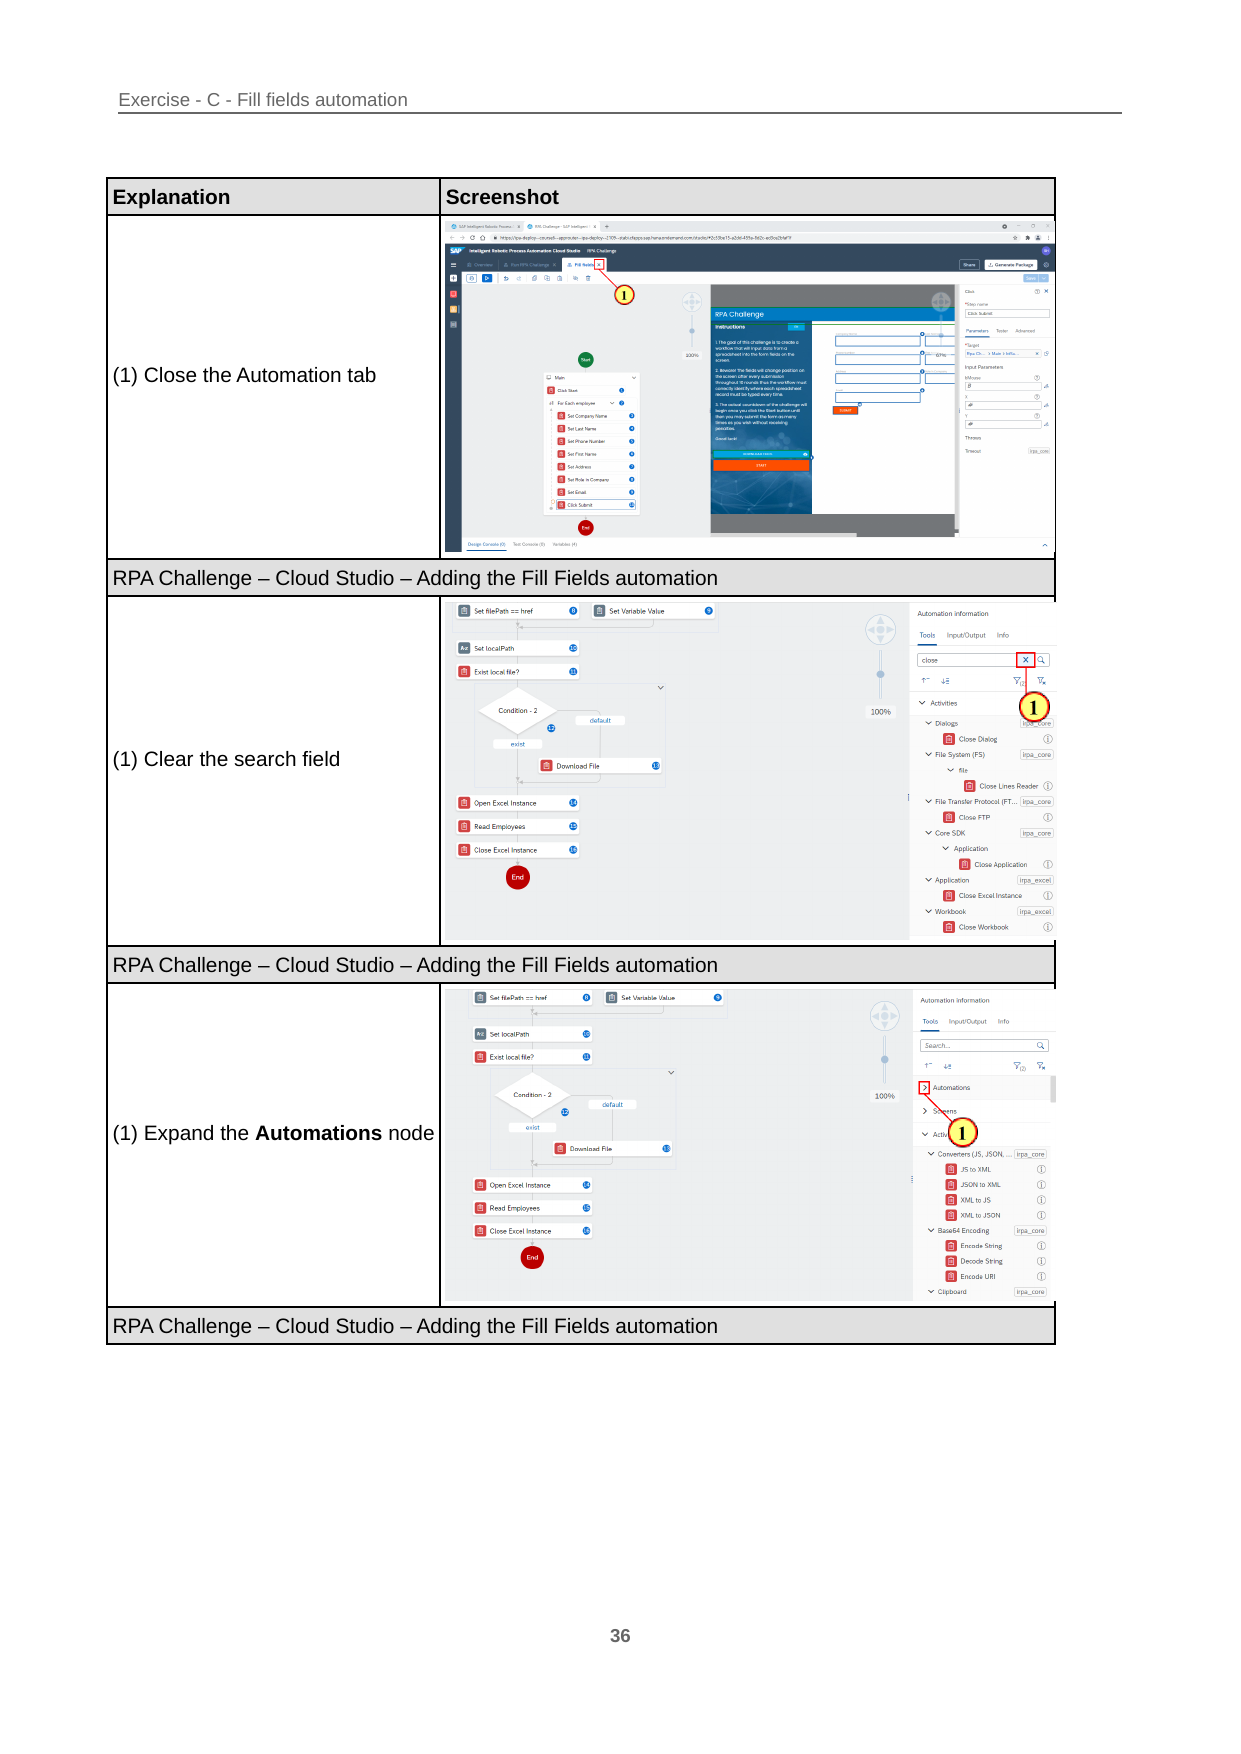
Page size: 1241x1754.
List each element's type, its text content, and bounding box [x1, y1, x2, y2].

table_cell RPA Challenge – Cloud Studio – Adding the Fill Fields automation [108, 947, 1054, 982]
picture [445, 221, 1055, 552]
table_cell [441, 216, 1054, 558]
table_cell [441, 984, 1054, 1306]
table_cell (1) Clear the search field [108, 597, 439, 945]
picture [445, 602, 1057, 940]
table_header Explanation [108, 179, 439, 214]
table_cell RPA Challenge – Cloud Studio – Adding the Fill Fields automation [108, 560, 1054, 595]
table_cell RPA Challenge – Cloud Studio – Adding the Fill Fields automation [108, 1308, 1054, 1343]
table_cell (1) Close the Automation tab [108, 216, 439, 558]
table_header Screenshot [441, 179, 1054, 214]
picture [445, 989, 1056, 1301]
table_cell (1) Expand the Automations node [108, 984, 439, 1306]
table_cell [441, 597, 1054, 945]
